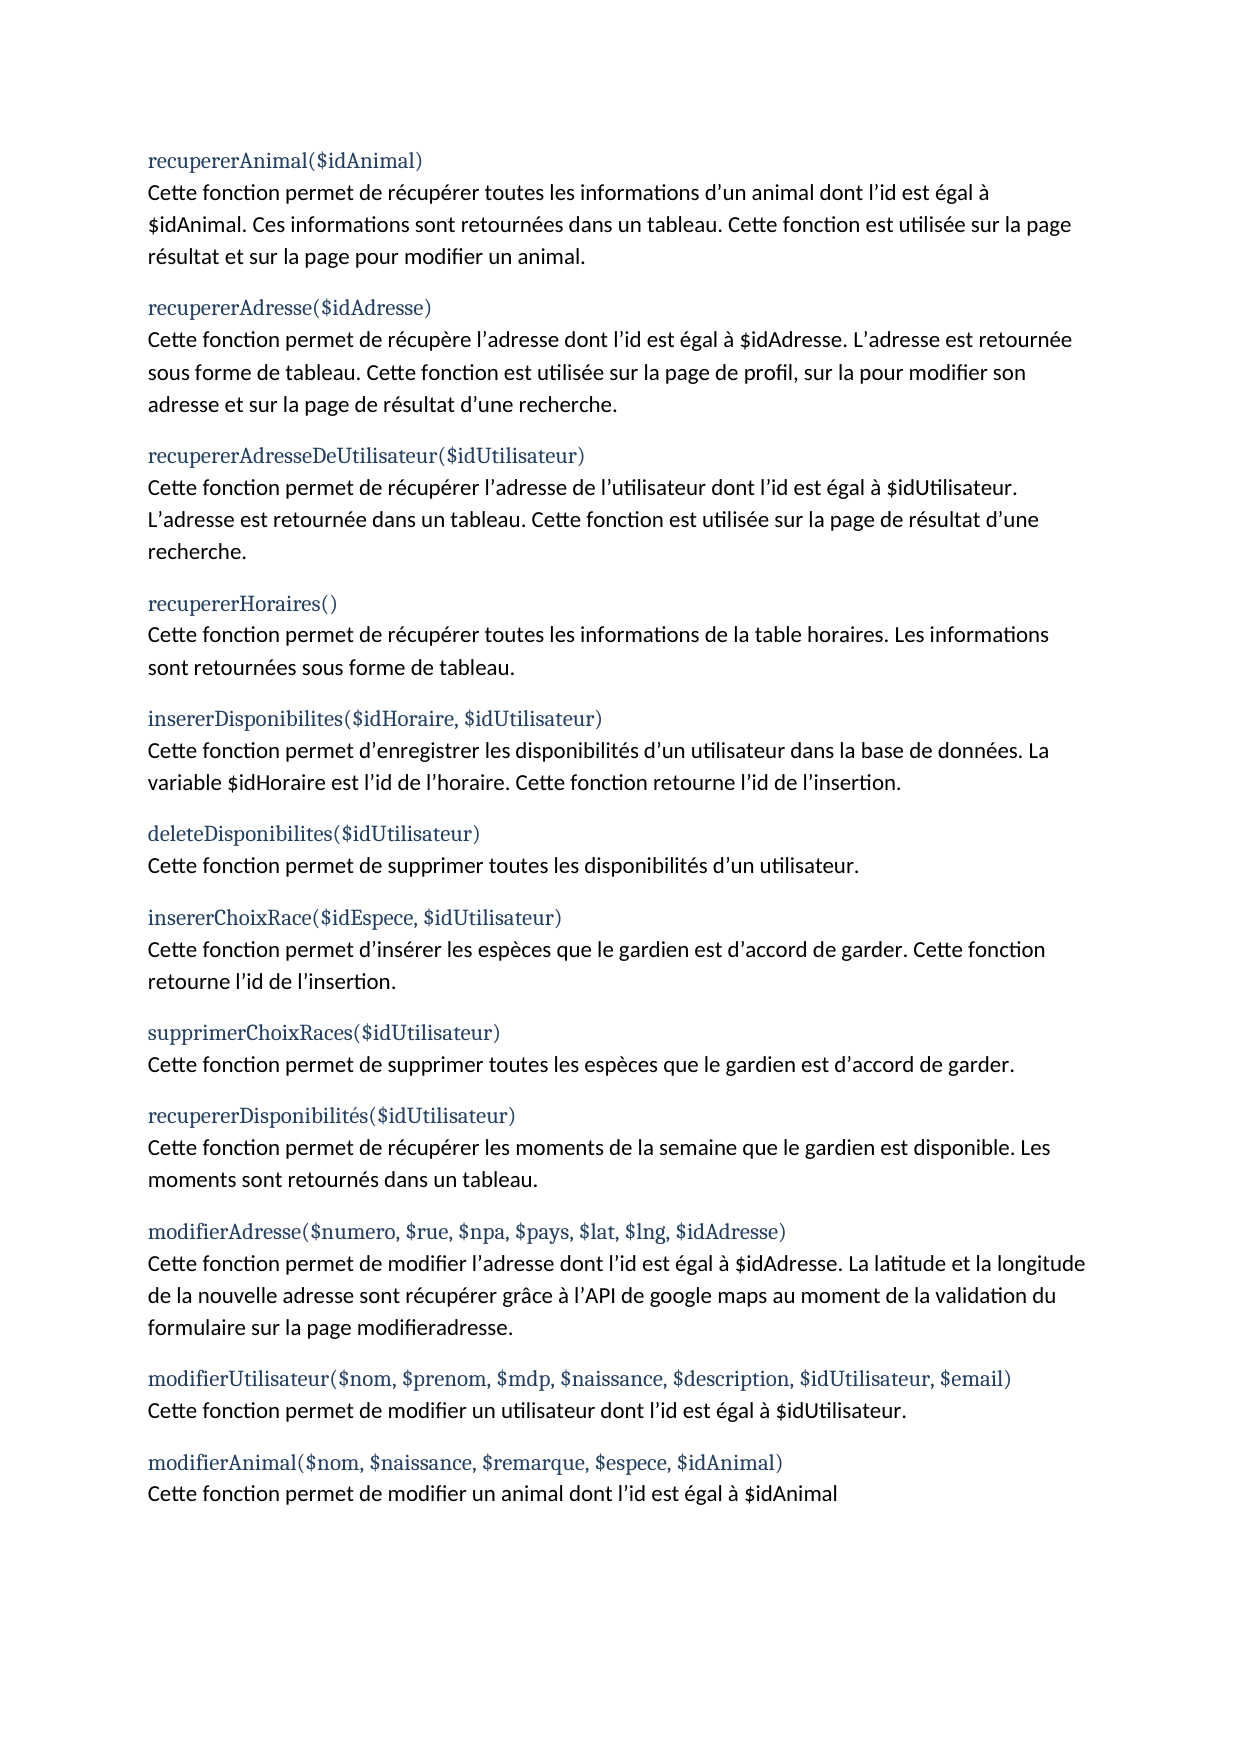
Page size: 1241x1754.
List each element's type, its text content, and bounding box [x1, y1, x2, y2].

text Cette fonction permet d’enregistrer les disponibilités d’un utilisateur dans la base de données. La variable $idHoraire est l’id de l’horaire. Cette fonction retourne l’id de l’insertion. [148, 736, 1093, 796]
subtitle modifierAnimal($nom, $naissance, $remarque, $espece, $idAnimal) [148, 1449, 1093, 1476]
subtitle recupererHoraires() [148, 590, 1093, 617]
subtitle modifierUtilisateur($nom, $prenom, $mdp, $naissance, $description, $idUtilisateur, $email) [148, 1366, 1093, 1392]
text Cette fonction permet de supprimer toutes les disponibilités d’un utilisateur. [148, 851, 1093, 879]
text Cette fonction permet de récupérer toutes les informations d’un animal dont l’id est égal à $idAnimal. Ces informations sont retournées dans un tableau. Cette fonction est utilisée sur la page résultat et sur la page pour modifier un animal. [148, 178, 1093, 270]
subtitle supprimerChoixRaces($idUtilisateur) [148, 1020, 1093, 1046]
subtitle insererChoixRace($idEspece, $idUtilisateur) [148, 904, 1093, 931]
text Cette fonction permet de récupérer toutes les informations de la table horaires. Les informations sont retournées sous forme de tableau. [148, 621, 1093, 681]
text Cette fonction permet de modifier un animal dont l’id est égal à $idAnimal [148, 1479, 1093, 1508]
text Cette fonction permet de récupérer l’adresse de l’utilisateur dont l’id est égal à $idUtilisateur. L’adresse est retournée dans un tableau. Cette fonction est utilisée sur la page de résultat d’une recherche. [148, 473, 1093, 565]
subtitle recupererDisponibilités($idUtilisateur) [148, 1103, 1093, 1129]
subtitle recupererAnimal($idAnimal) [148, 148, 1093, 174]
subtitle modifierAdresse($numero, $rue, $npa, $pays, $lat, $lng, $idAdresse) [148, 1218, 1093, 1245]
text Cette fonction permet de modifier un utilisateur dont l’id est égal à $idUtilisateur. [148, 1396, 1093, 1424]
text Cette fonction permet de modifier l’adresse dont l’id est égal à $idAdresse. La latitude et la longitude de la nouvelle adresse sont récupérer grâce à l’API de google maps au moment de la validation du formulaire sur la page modifieradresse. [148, 1249, 1093, 1341]
text Cette fonction permet de récupère l’adresse dont l’id est égal à $idAdresse. L’adresse est retournée sous forme de tableau. Cette fonction est utilisée sur la page de profil, sur la pour modifier son adresse et sur la page de résultat d’une recherche. [148, 325, 1093, 418]
text Cette fonction permet de récupérer les moments de la semaine que le gardien est disponible. Les moments sont retournés dans un tableau. [148, 1133, 1093, 1193]
subtitle recupererAdresse($idAdresse) [148, 295, 1093, 322]
text Cette fonction permet de supprimer toutes les espèces que le gardien est d’accord de garder. [148, 1050, 1093, 1078]
subtitle deleteDisponibilites($idUtilisateur) [148, 821, 1093, 848]
text Cette fonction permet d’insérer les espèces que le gardien est d’accord de garder. Cette fonction retourne l’id de l’insertion. [148, 935, 1093, 995]
subtitle recupererAdresseDeUtilisateur($idUtilisateur) [148, 443, 1093, 469]
subtitle insererDisponibilites($idHoraire, $idUtilisateur) [148, 706, 1093, 732]
